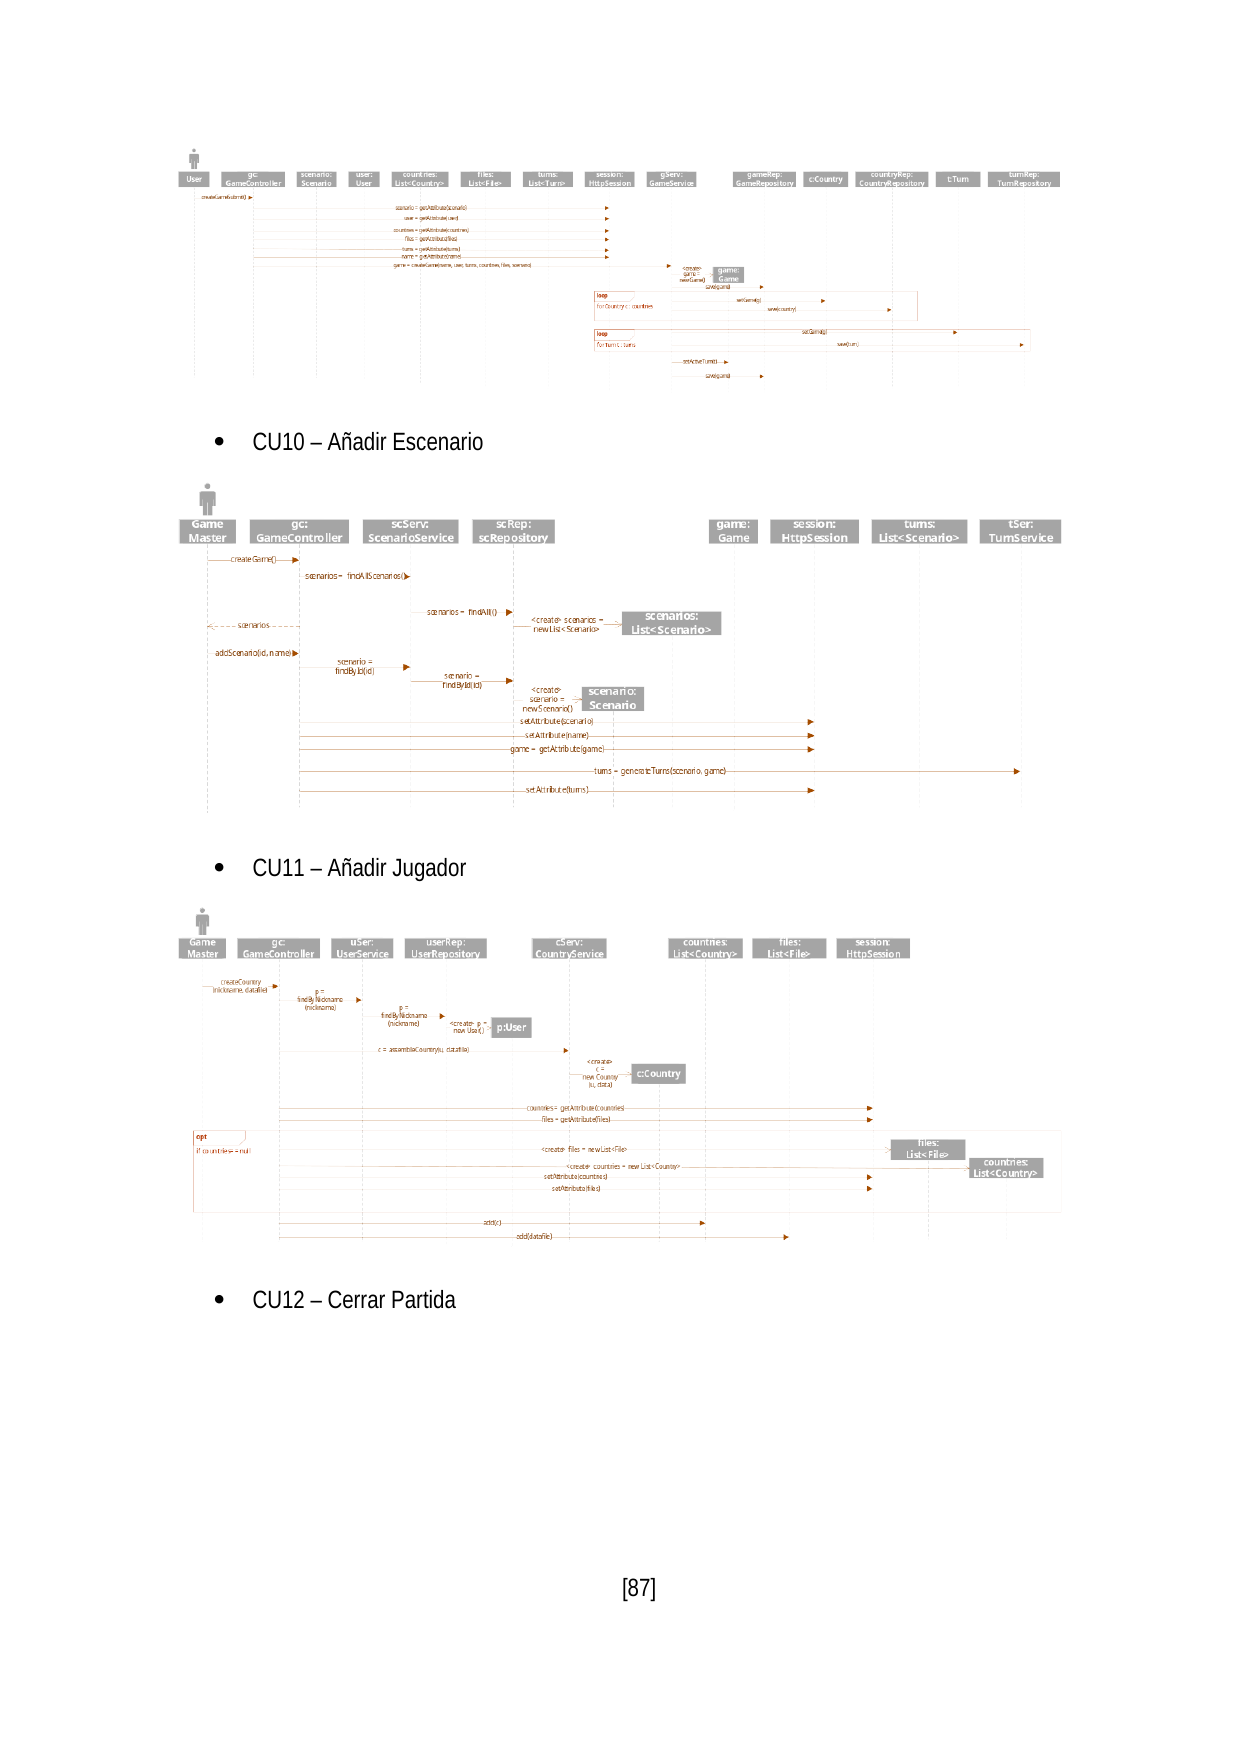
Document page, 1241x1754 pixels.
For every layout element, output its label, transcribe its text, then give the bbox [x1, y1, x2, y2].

list CU11 – Añadir Jugador [215, 853, 1063, 882]
list CU12 – Cerrar Partida [215, 1285, 1063, 1314]
list CU10 – Añadir Escenario [215, 427, 1063, 456]
